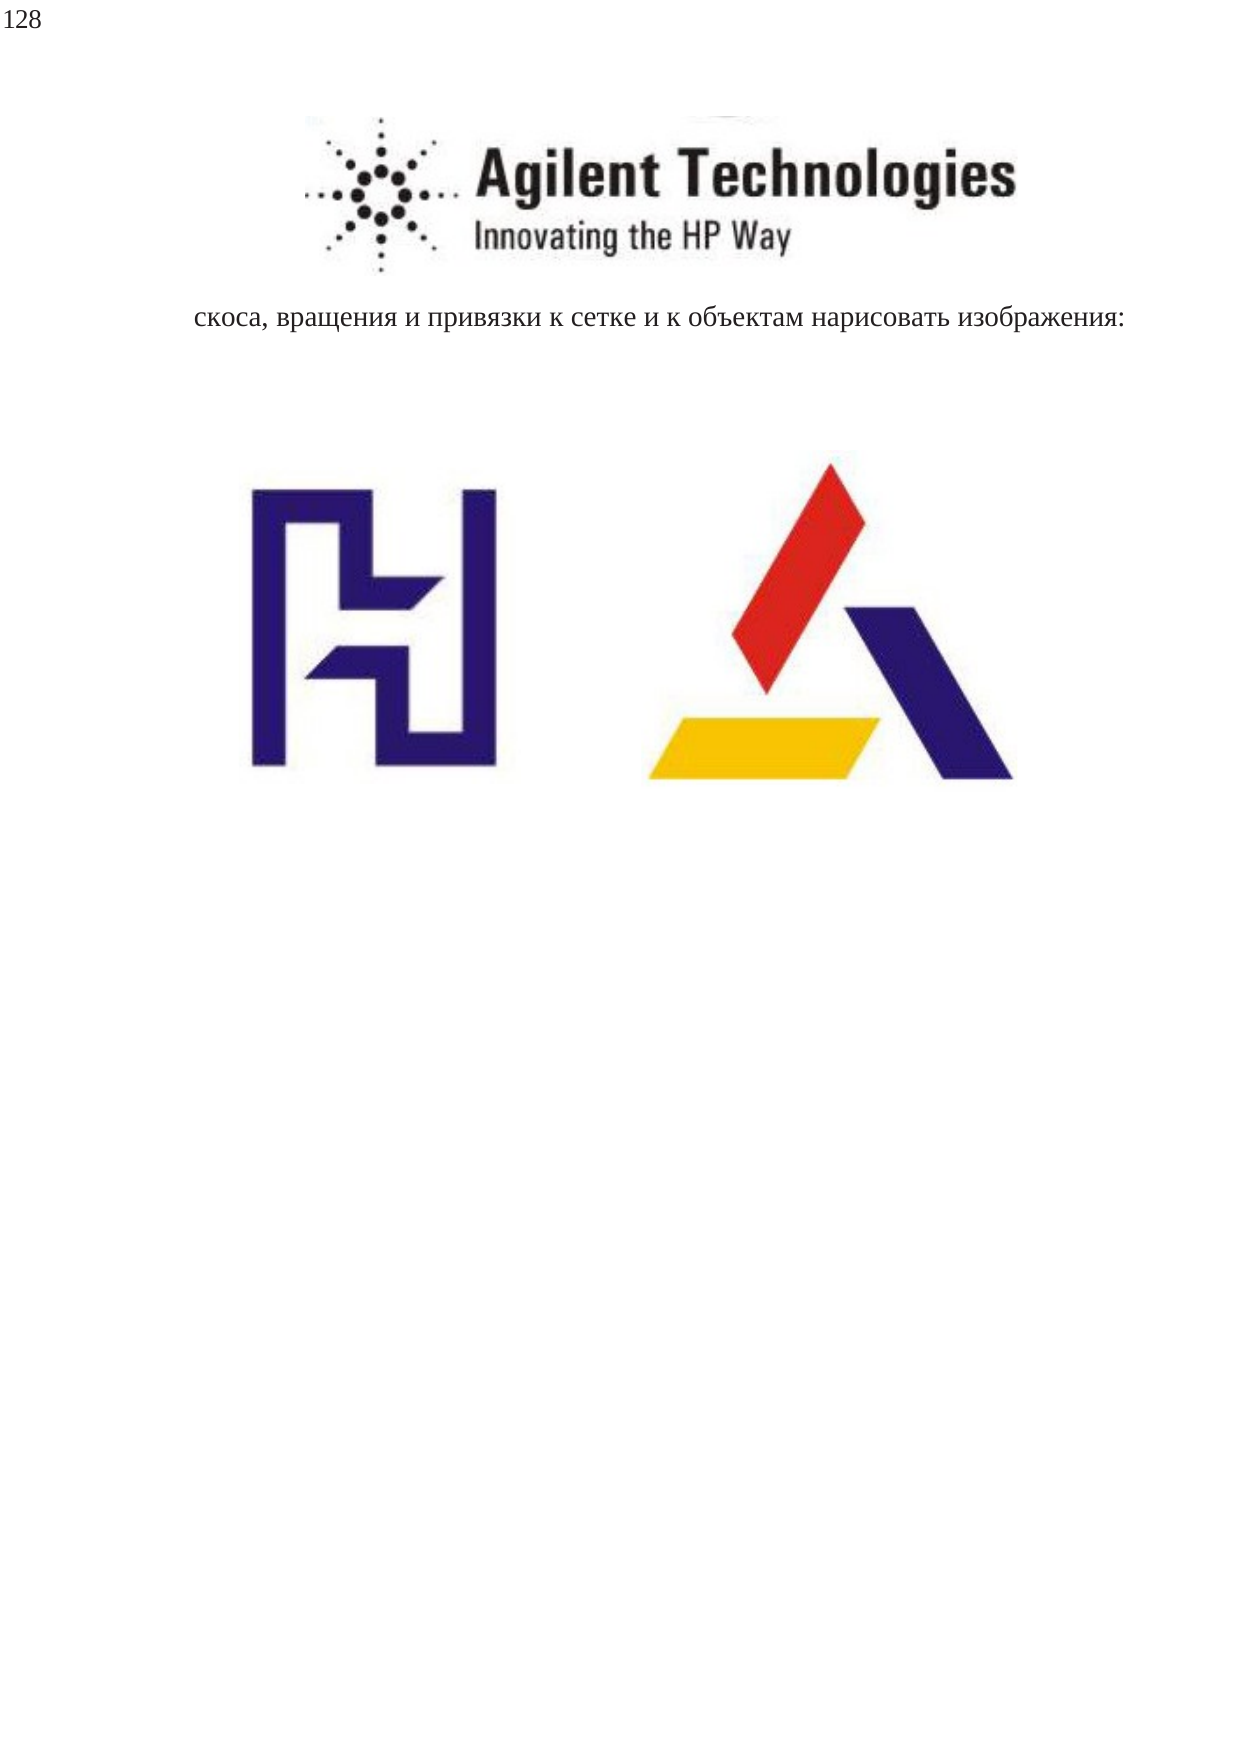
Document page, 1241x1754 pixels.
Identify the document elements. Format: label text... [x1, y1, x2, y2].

picture [238, 467, 522, 784]
picture [305, 116, 1018, 276]
text скоса, вращения и привязки к сетке и к объектам нарисовать изображения: [119, 299, 1137, 333]
picture [641, 450, 1018, 792]
